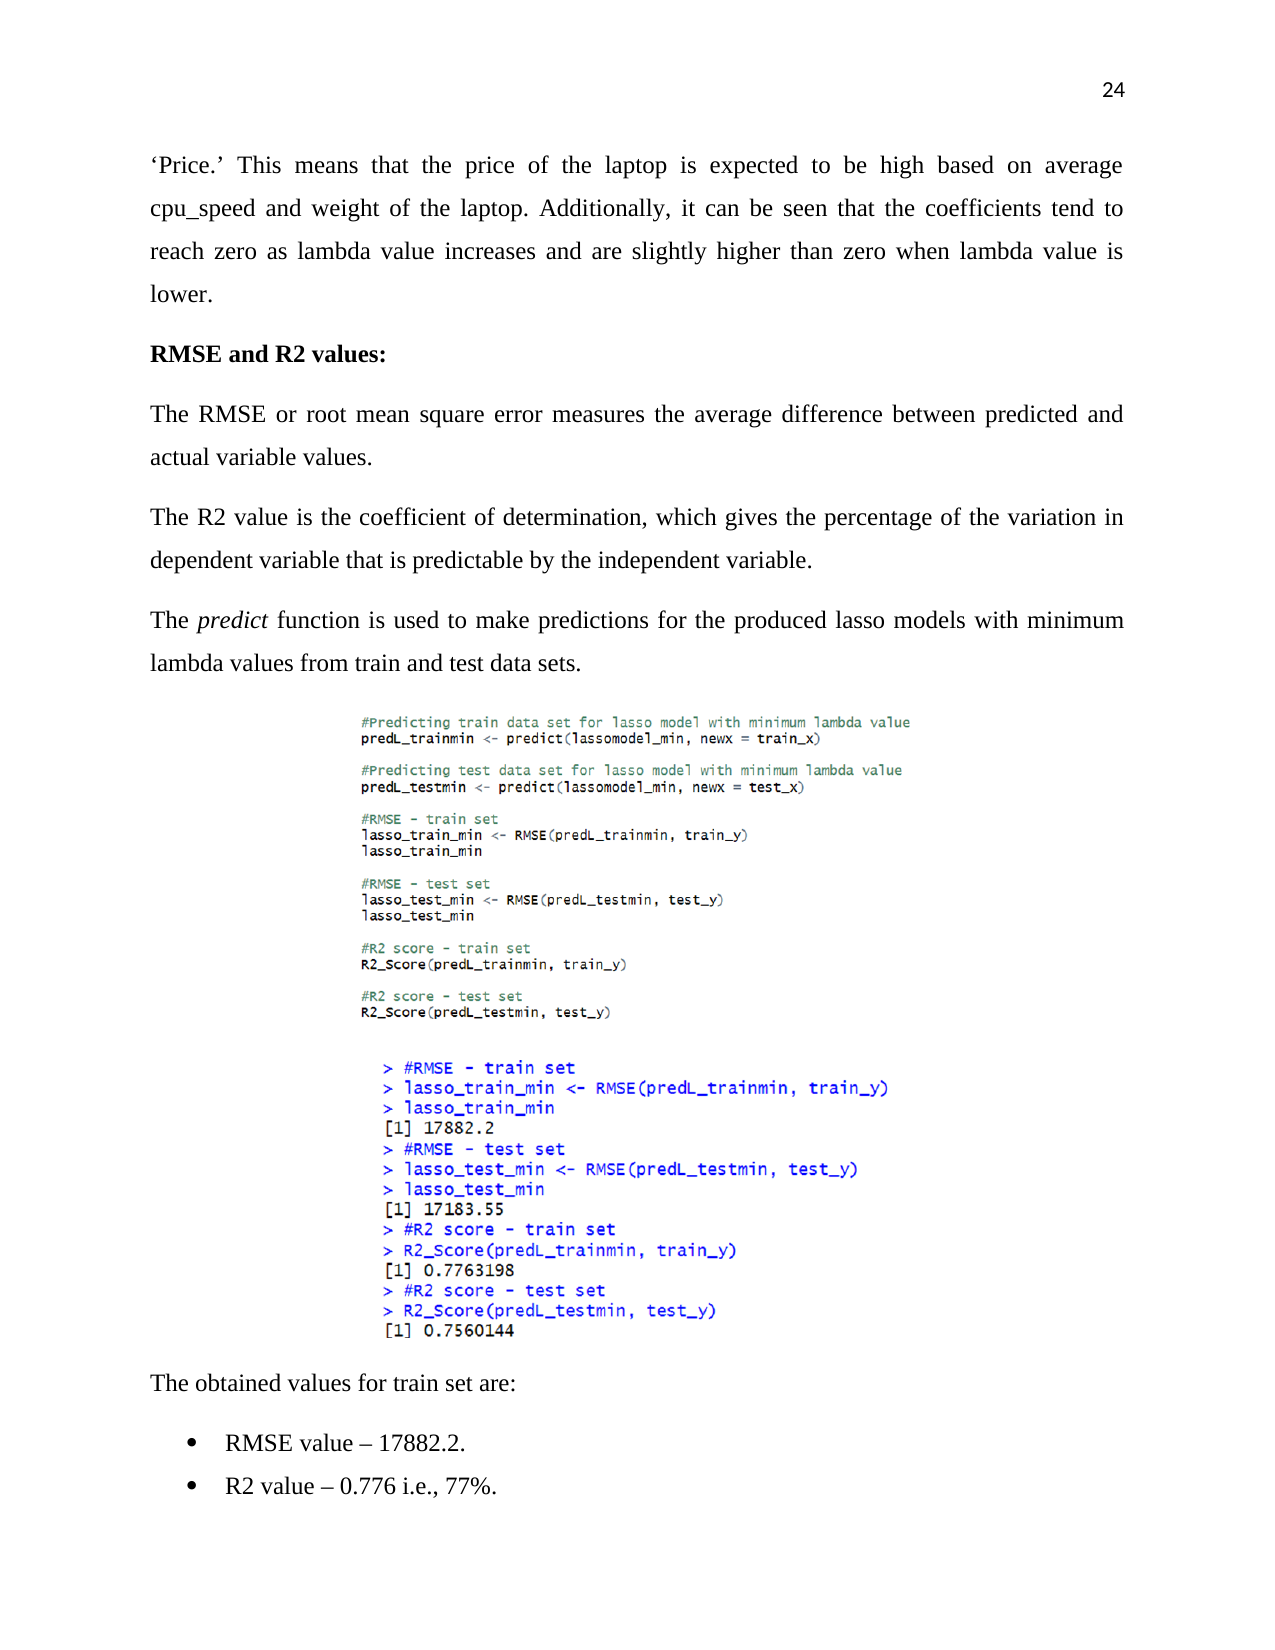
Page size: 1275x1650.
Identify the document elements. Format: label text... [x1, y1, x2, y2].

picture [379, 1060, 896, 1338]
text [150, 150, 1125, 308]
list RMSE value – 17882.2. [187, 1428, 1125, 1456]
text The RMSE or root mean square error measures the average difference between predicted and actual variable values. [150, 399, 1125, 471]
list R2 value – 0.776 i.e., 77%. [187, 1471, 1125, 1499]
text The predict function is used to make predictions for the produced lasso models with minimum lambda values from train and test data sets. [150, 605, 1125, 677]
text RMSE and R2 values: [150, 339, 1125, 368]
text The obtained values for train set are: [150, 1368, 1125, 1397]
picture [358, 707, 917, 1030]
text The R2 value is the coefficient of determination, which gives the percentage of the variation in dependent variable that is predictable by the independent variable. [150, 502, 1125, 574]
